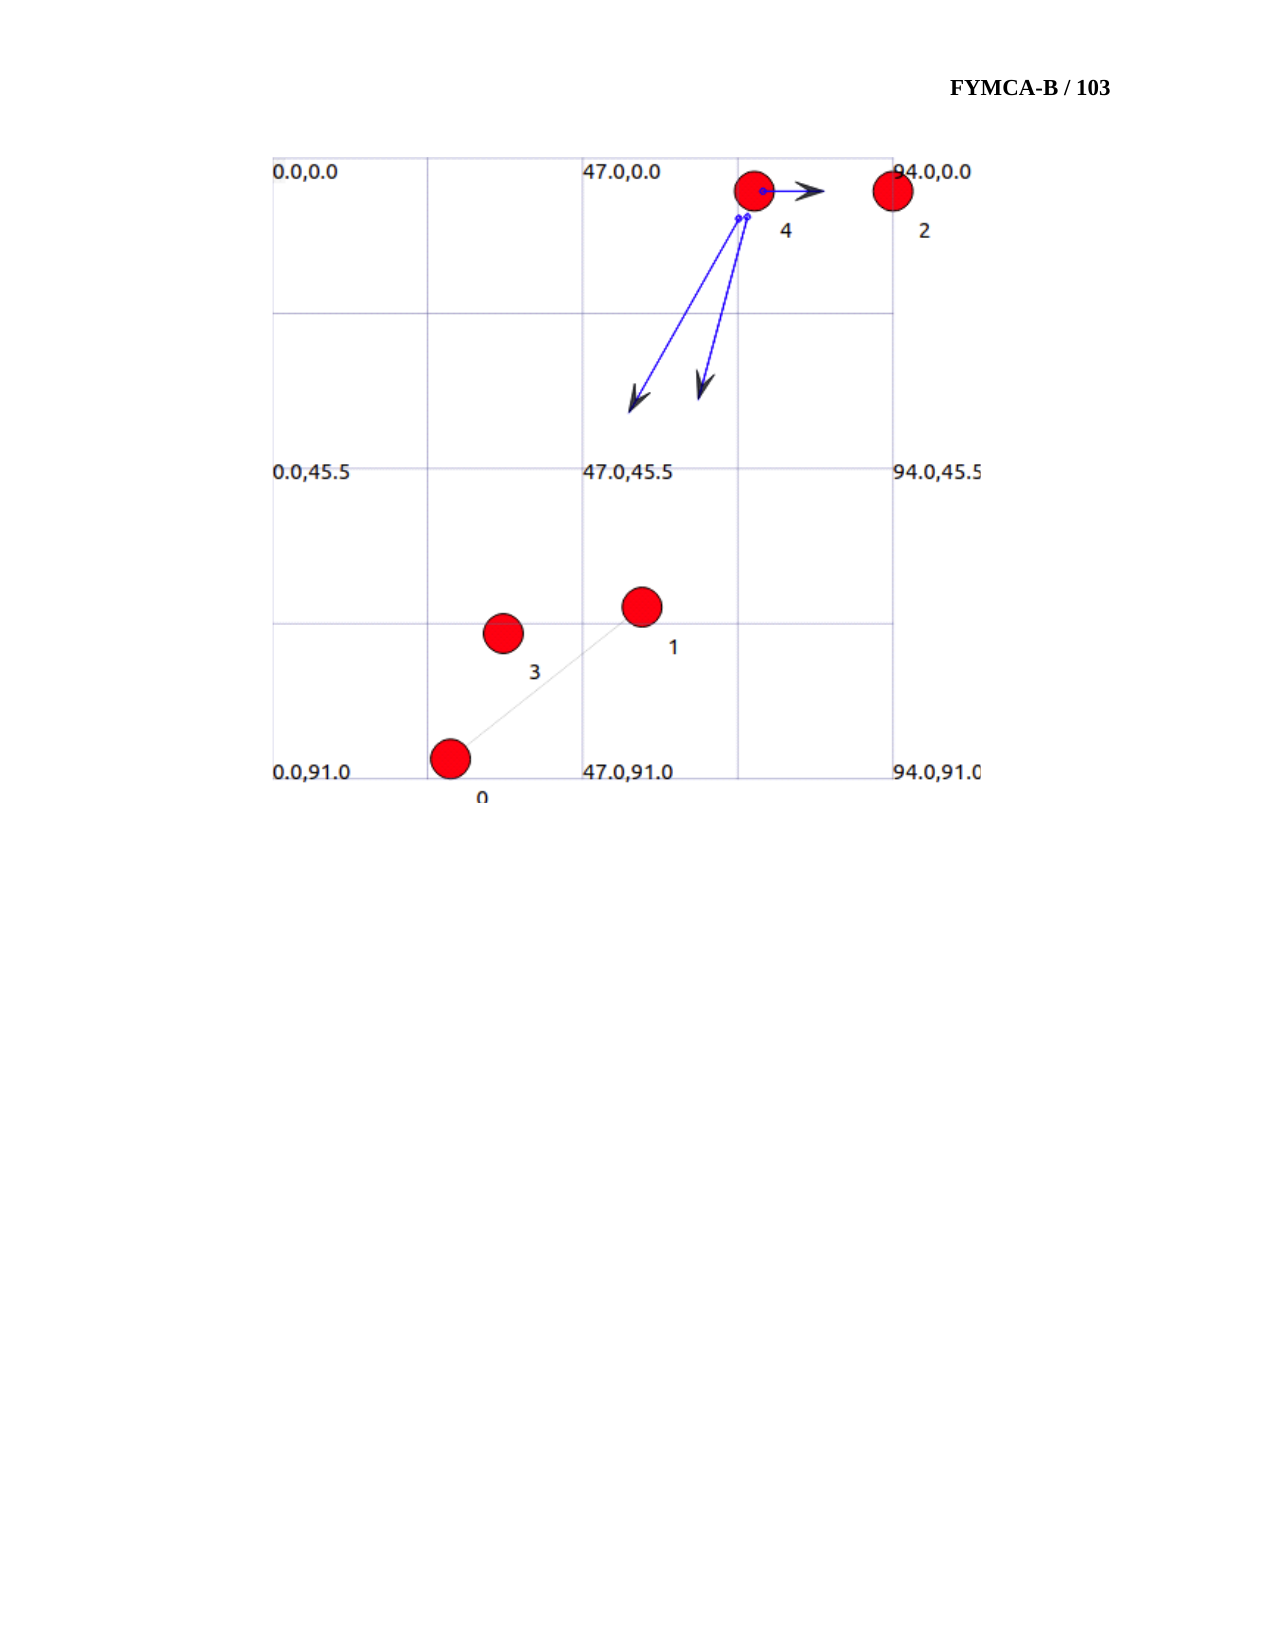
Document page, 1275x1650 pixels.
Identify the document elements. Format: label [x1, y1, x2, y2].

picture [271, 157, 981, 801]
